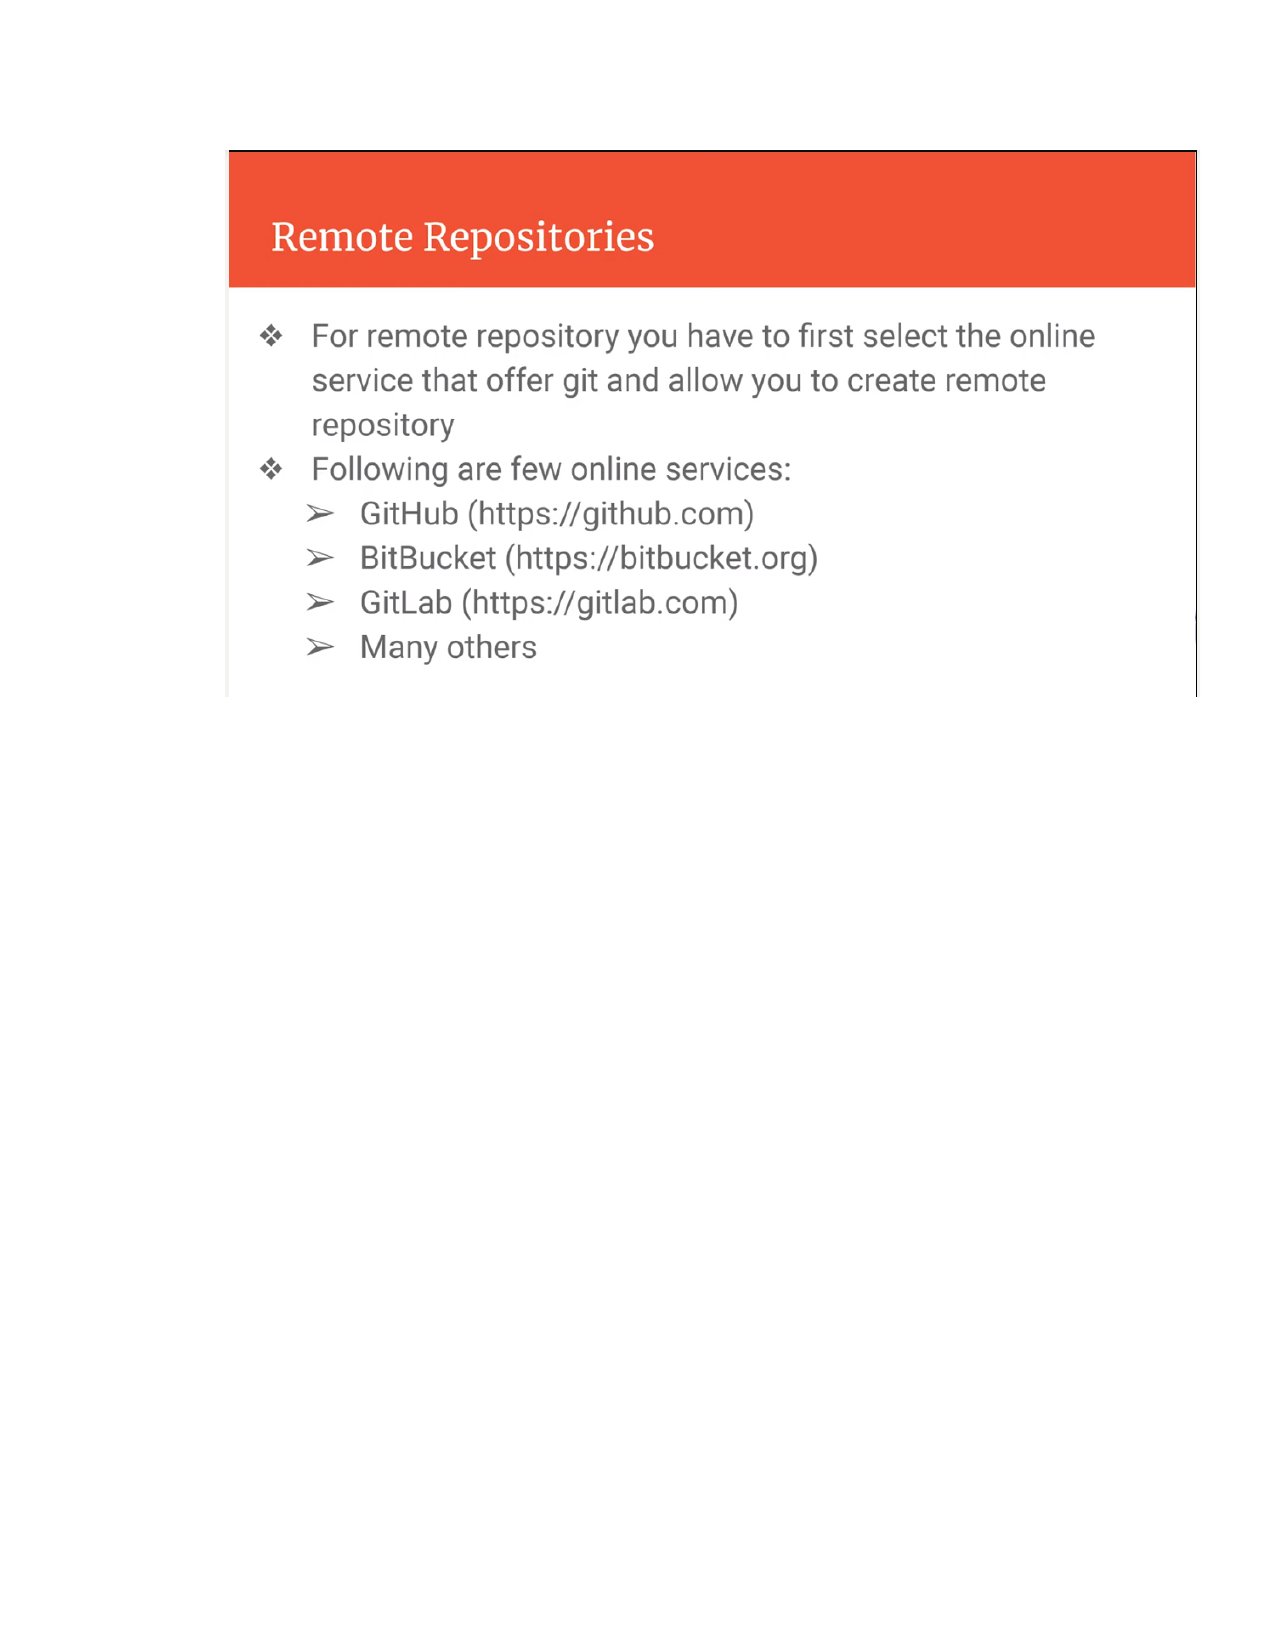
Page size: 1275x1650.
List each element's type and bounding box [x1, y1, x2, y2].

picture [225, 150, 1200, 697]
